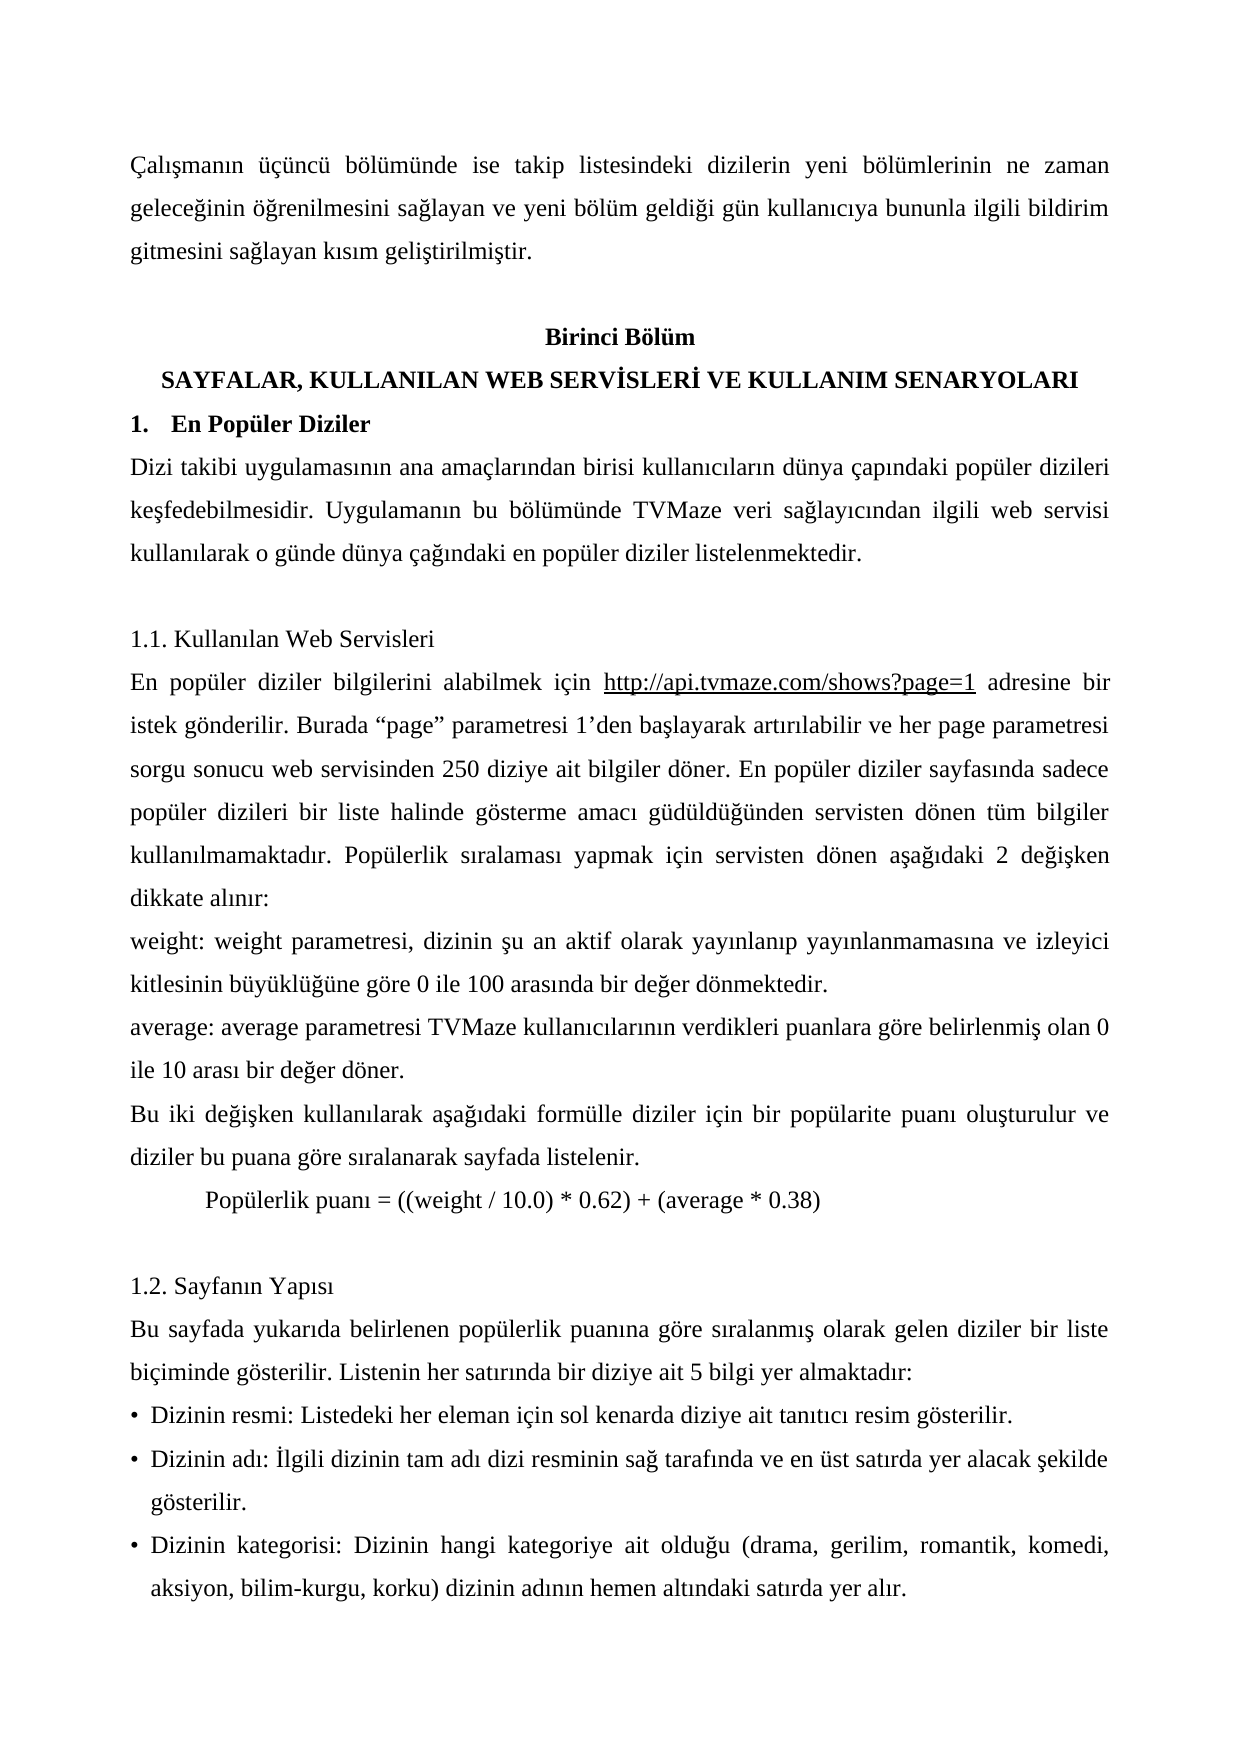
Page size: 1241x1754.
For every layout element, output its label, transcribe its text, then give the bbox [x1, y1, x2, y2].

list Dizinin kategorisi: Dizinin hangi kategoriye ait olduğu (drama, gerilim, romantik, komedi, aksiyon, bilim-kurgu, korku) dizinin adının hemen altındaki satırda yer alır. [130, 1530, 1110, 1602]
text Birinci Bölüm [130, 322, 1110, 351]
text Bu iki değişken kullanılarak aşağıdaki formülle diziler için bir popülarite puanı oluşturulur ve diziler bu puana göre sıralanarak sayfada listelenir. [130, 1099, 1110, 1171]
text weight: weight parametresi, dizinin şu an aktif olarak yayınlanıp yayınlanmamasına ve izleyici kitlesinin büyüklüğüne göre 0 ile 100 arasında bir değer dönmektedir. [130, 926, 1110, 998]
text average: average parametresi TVMaze kullanıcılarının verdikleri puanlara göre belirlenmiş olan 0 ile 10 arası bir değer döner. [130, 1012, 1110, 1084]
text Bu sayfada yukarıda belirlenen popülerlik puanına göre sıralanmış olarak gelen diziler bir liste biçiminde gösterilir. Listenin her satırında bir diziye ait 5 bilgi yer almaktadır: [130, 1314, 1110, 1386]
list Dizinin resmi: Listedeki her eleman için sol kenarda diziye ait tanıtıcı resim gösterilir. [130, 1401, 1110, 1429]
text Popülerlik puanı = ((weight / 10.0) * 0.62) + (average * 0.38) [130, 1185, 1110, 1214]
list En Popüler Diziler [130, 409, 1110, 437]
list Dizinin adı: İlgili dizinin tam adı dizi resminin sağ tarafında ve en üst satırda yer alacak şekilde gösterilir. [130, 1444, 1110, 1516]
text En popüler diziler bilgilerini alabilmek için http://api.tvmaze.com/shows?page=1 adresine bir istek gönderilir. Burada “page” parametresi 1’den başlayarak artırılabilir ve her page parametresi sorgu sonucu web servisinden 250 diziye ait bilgiler döner. En popüler diziler sayfasında sadece popüler dizileri bir liste halinde gösterme amacı güdüldüğünden servisten dönen tüm bilgiler kullanılmamaktadır. Popülerlik sıralaması yapmak için servisten dönen aşağıdaki 2 değişken dikkate alınır: [130, 667, 1110, 912]
text Dizi takibi uygulamasının ana amaçlarından birisi kullanıcıların dünya çapındaki popüler dizileri keşfedebilmesidir. Uygulamanın bu bölümünde TVMaze veri sağlayıcından ilgili web servisi kullanılarak o günde dünya çağındaki en popüler diziler listelenmektedir. [130, 452, 1110, 567]
text SAYFALAR, KULLANILAN WEB SERVİSLERİ VE KULLANIM SENARYOLARI [130, 366, 1110, 394]
text 1.2. Sayfanın Yapısı [130, 1271, 1110, 1300]
text Çalışmanın üçüncü bölümünde ise takip listesindeki dizilerin yeni bölümlerinin ne zaman geleceğinin öğrenilmesini sağlayan ve yeni bölüm geldiği gün kullanıcıya bununla ilgili bildirim gitmesini sağlayan kısım geliştirilmiştir. [130, 150, 1110, 265]
text 1.1. Kullanılan Web Servisleri [130, 624, 1110, 653]
